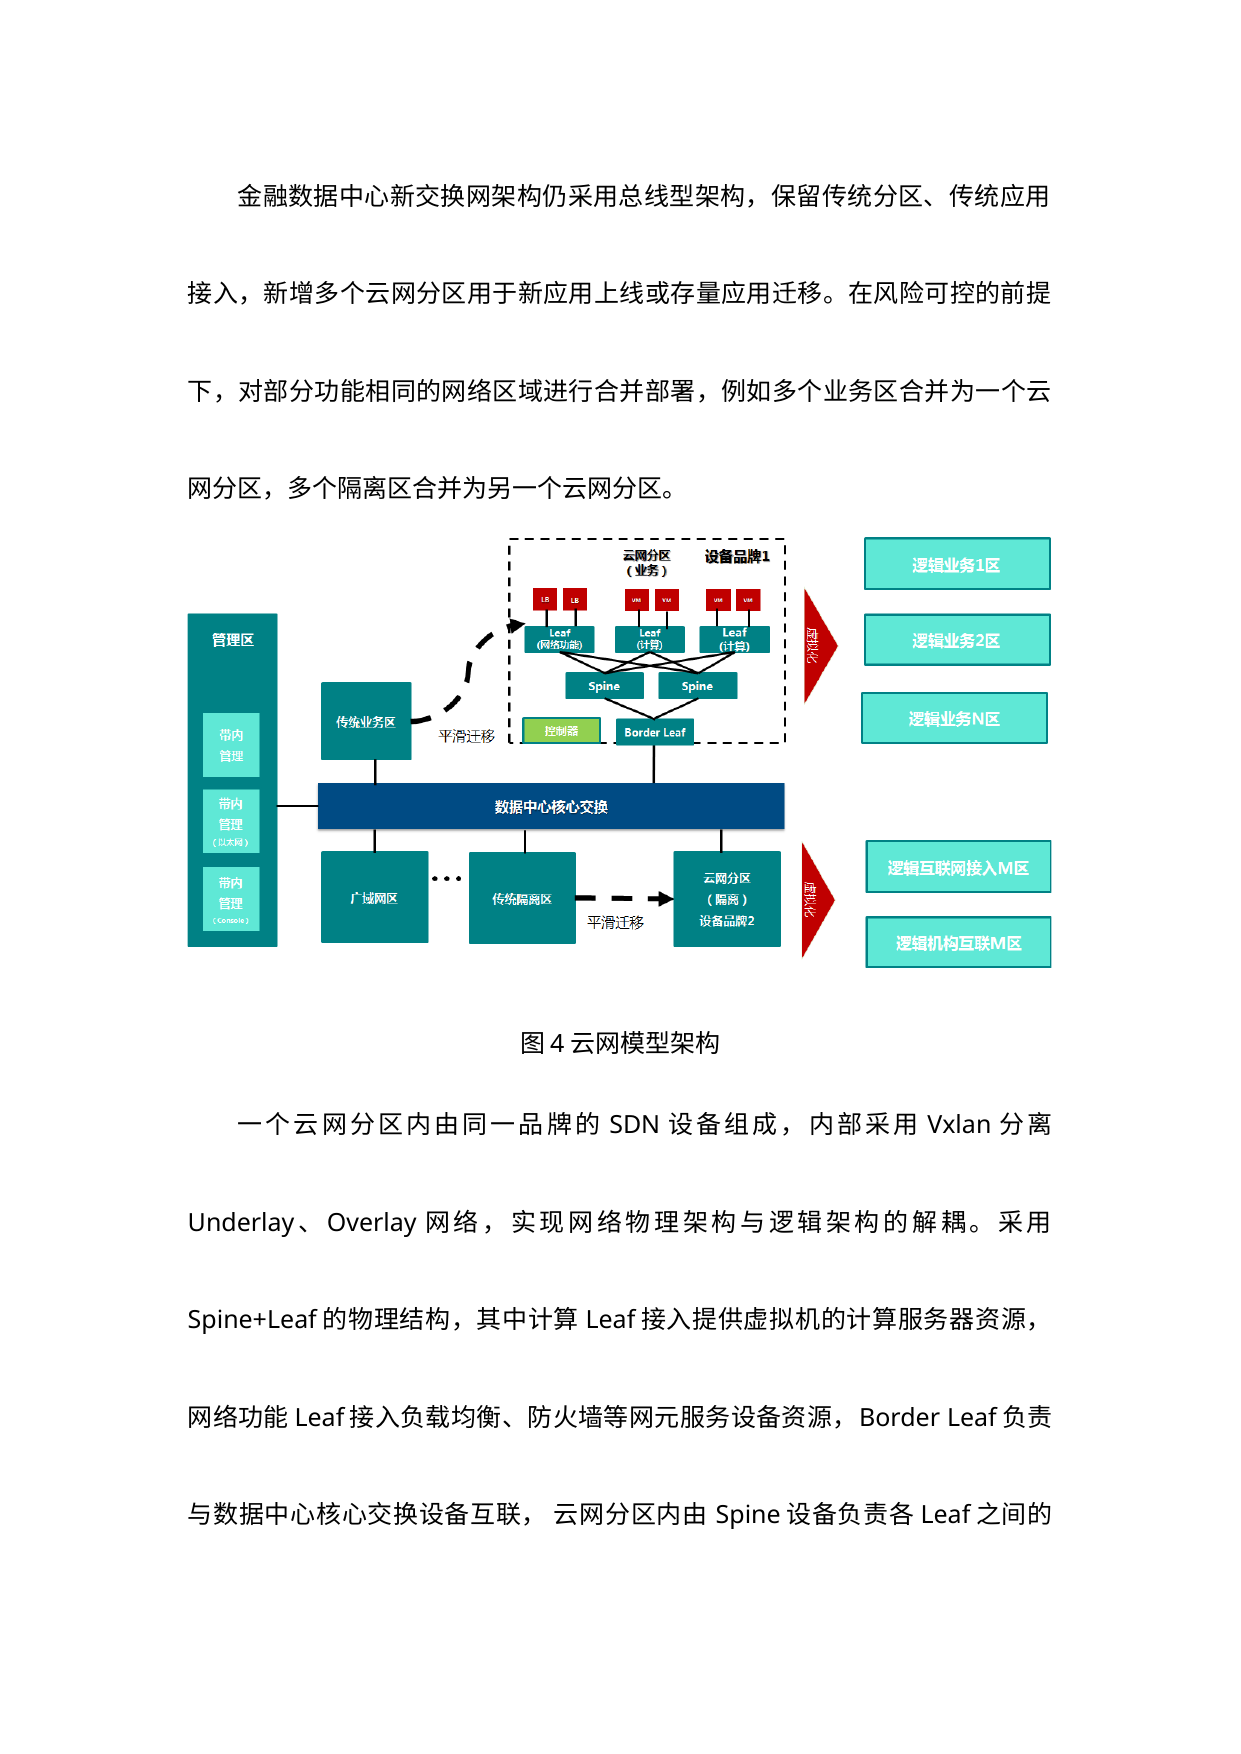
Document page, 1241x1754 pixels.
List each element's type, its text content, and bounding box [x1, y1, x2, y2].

text 金融数据中心新交换网架构仍采用总线型架构，保留传统分区、传统应用接入，新增多个云网分区用于新应用上线或存量应用迁移。在风险可控的前提下，对部分功能相同的网络区域进行合并部署，例如多个业务区合并为一个云网分区，多个隔离区合并为另一个云网分区。 [187, 162, 1053, 519]
text 图4 云网模型架构 [187, 1009, 1053, 1074]
picture [187, 537, 1052, 968]
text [187, 1090, 1053, 1545]
